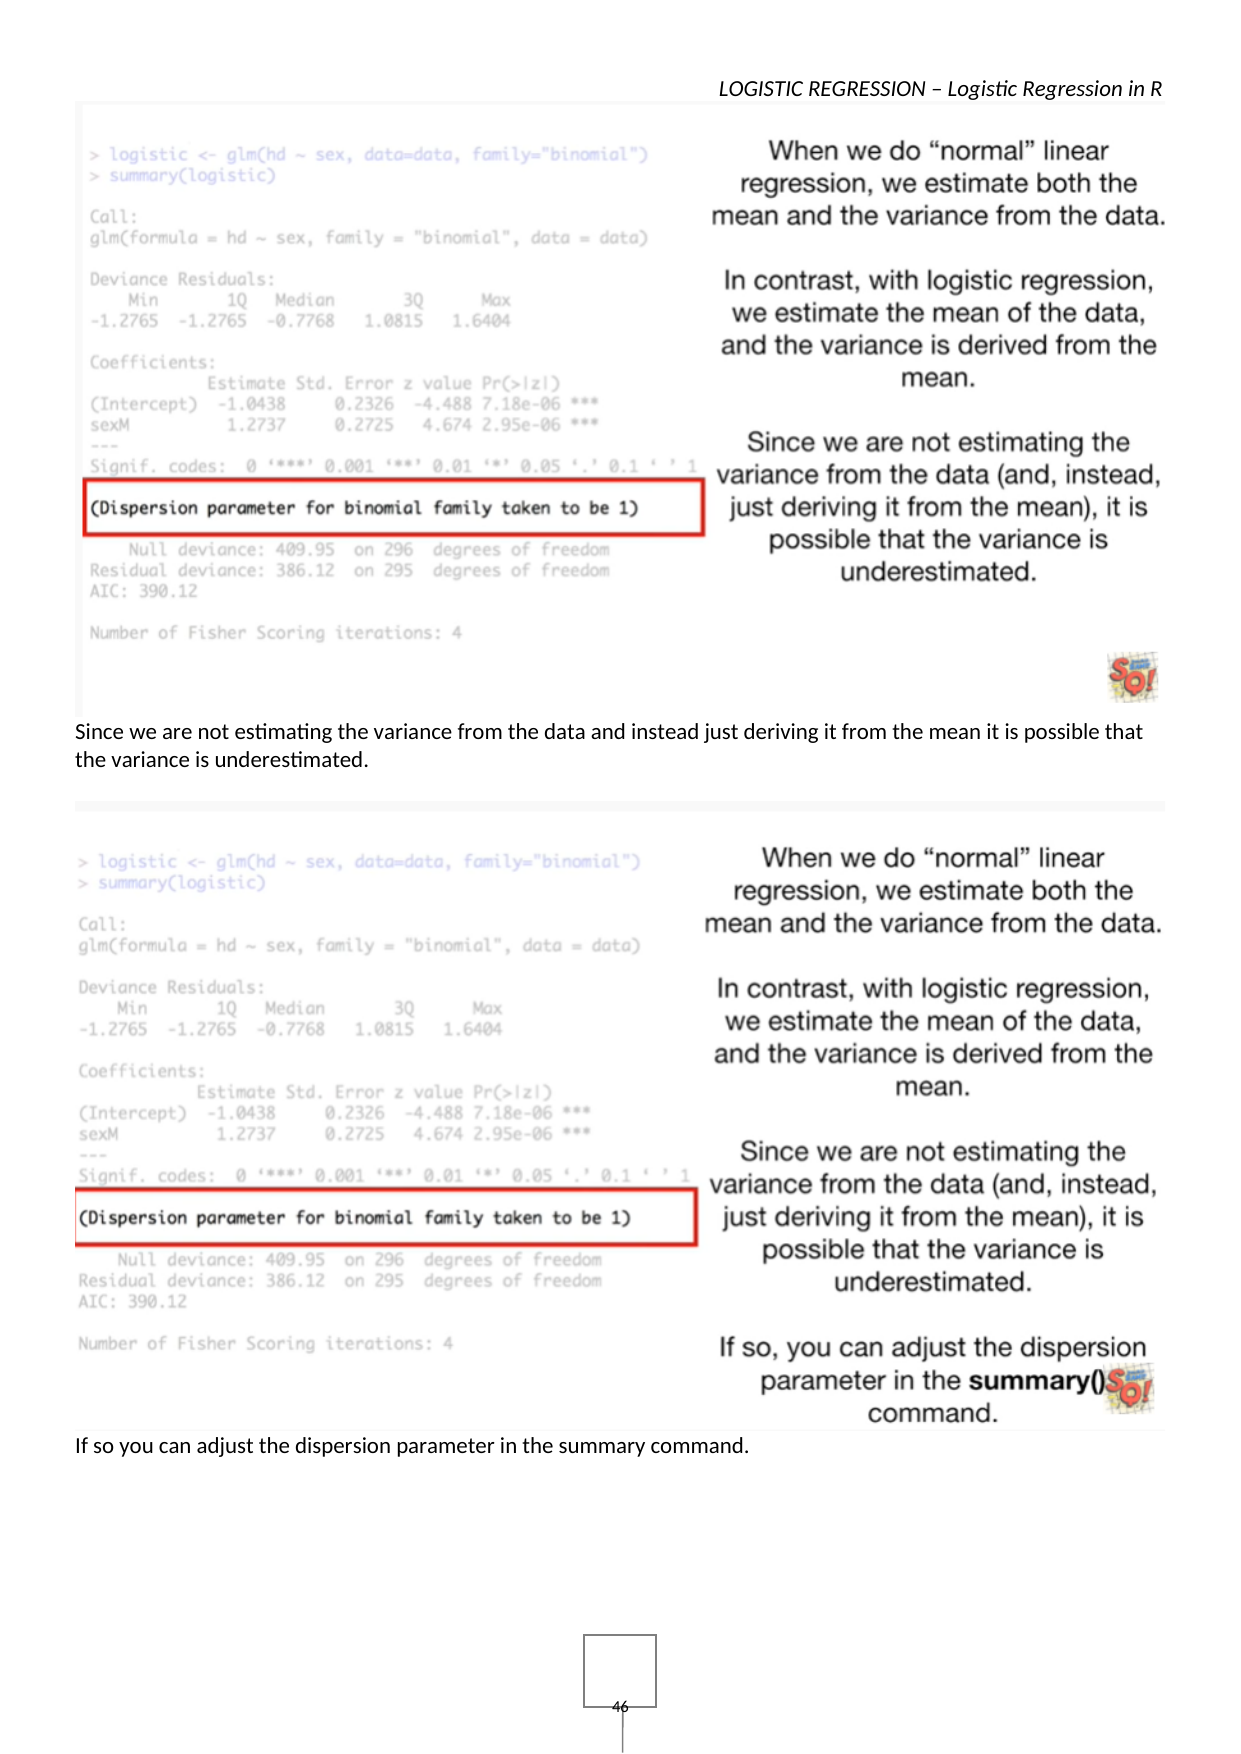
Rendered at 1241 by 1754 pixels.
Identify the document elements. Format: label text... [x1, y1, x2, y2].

text If so you can adjust the dispersion parameter in the summary command. [75, 1431, 1165, 1459]
picture [75, 101, 1166, 717]
text Since we are not estimating the variance from the data and instead just deriving it from the mean it is possible that the variance is underestimated. [75, 717, 1165, 773]
picture [75, 801, 1166, 1431]
